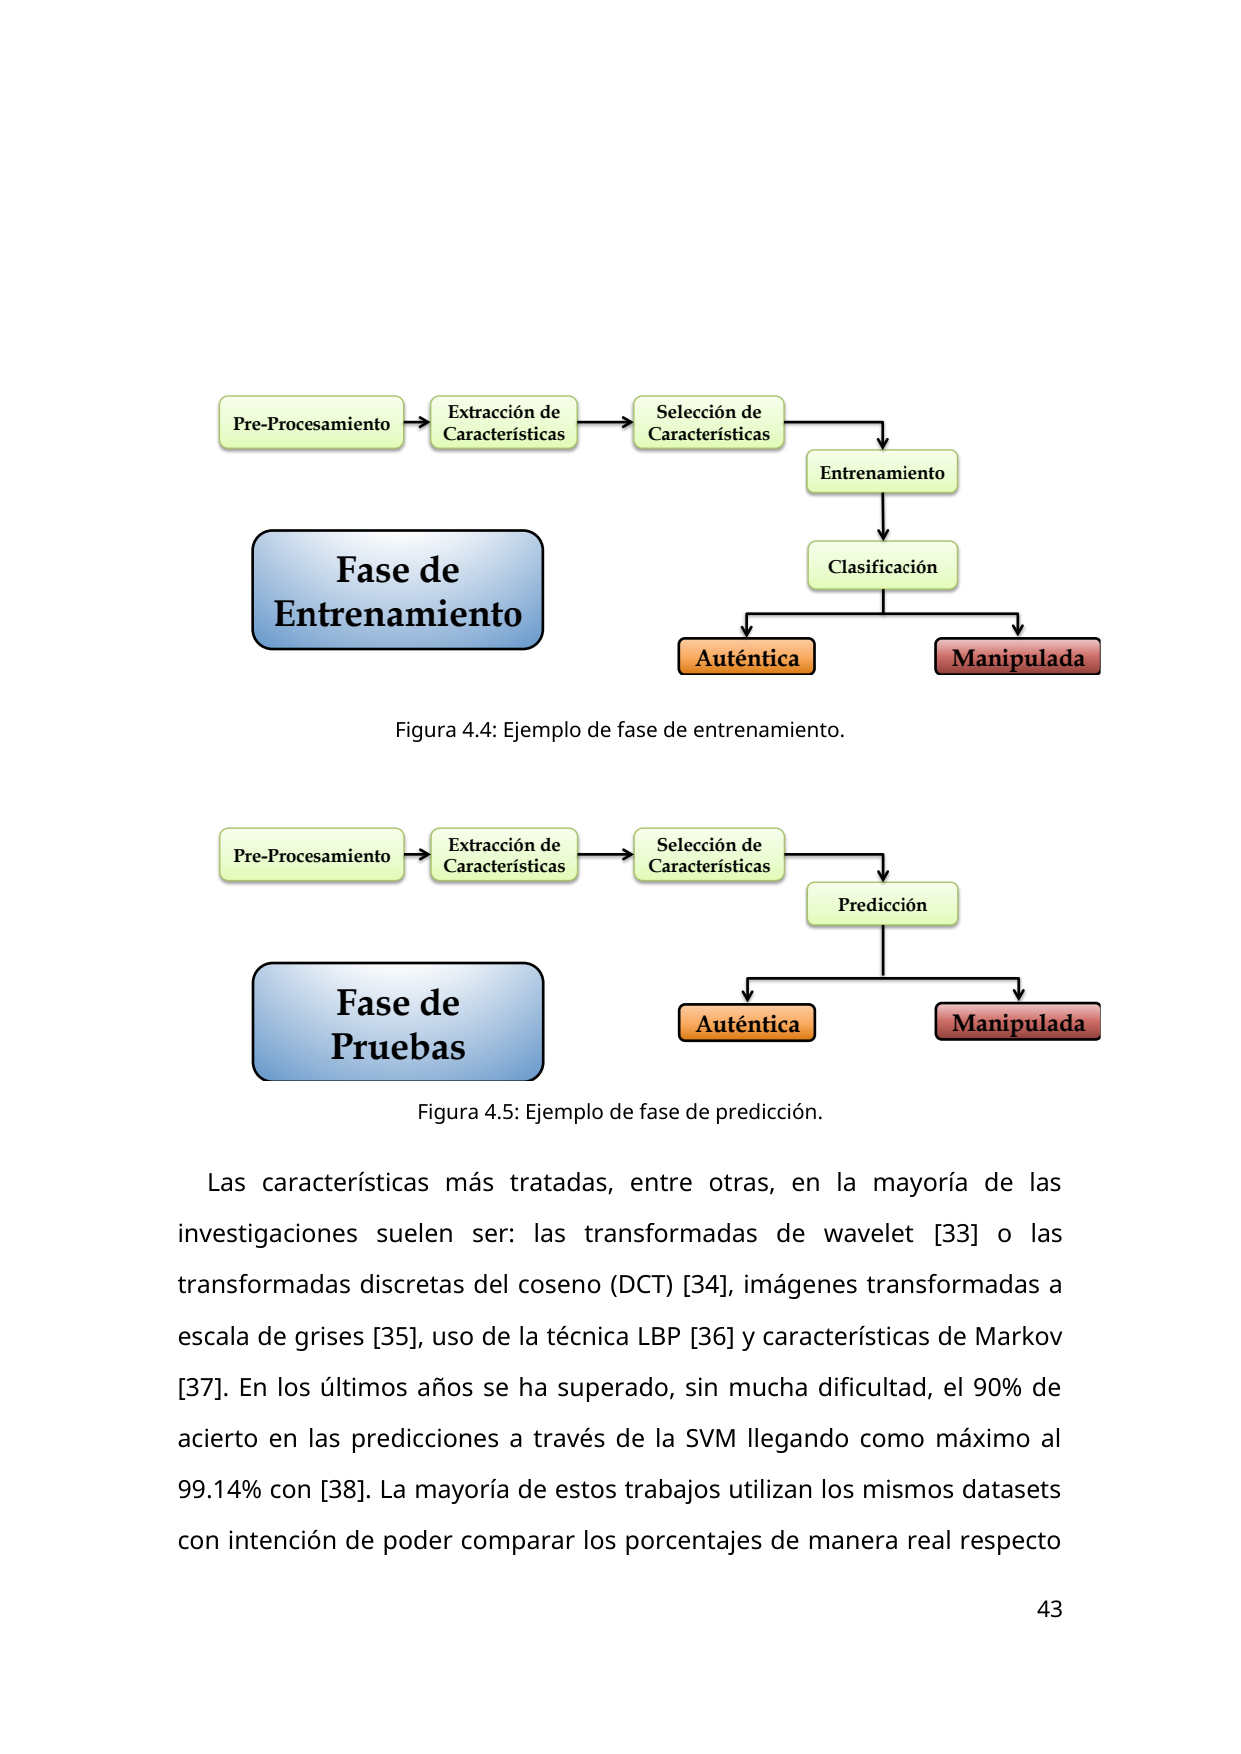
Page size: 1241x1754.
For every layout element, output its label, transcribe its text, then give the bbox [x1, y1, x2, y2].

text Figura 4.4: Ejemplo de fase de entrenamiento. [177, 715, 1063, 744]
text Figura 4.5: Ejemplo de fase de predicción. [177, 1097, 1063, 1126]
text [177, 1165, 1063, 1556]
